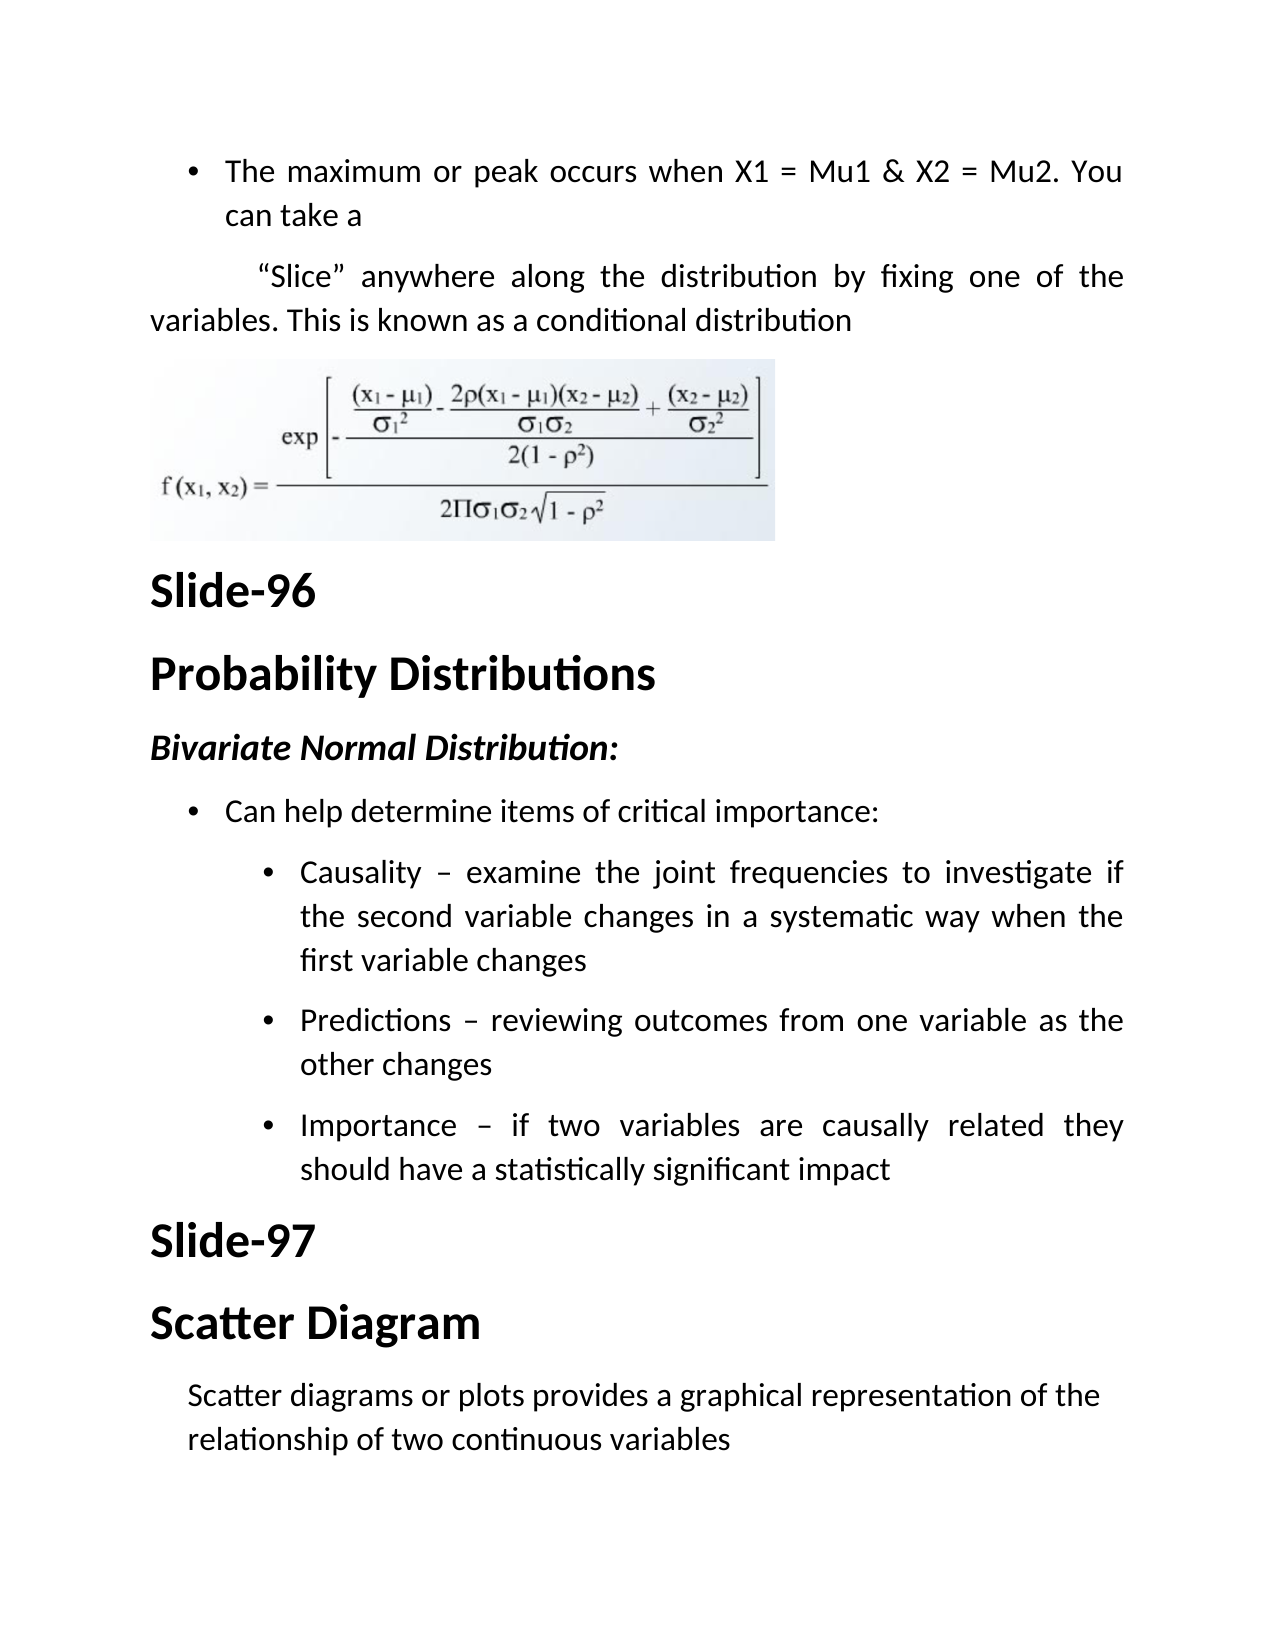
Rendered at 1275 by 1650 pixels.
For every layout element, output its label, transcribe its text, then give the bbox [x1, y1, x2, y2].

picture [150, 359, 775, 541]
text Slide-96 [150, 559, 1125, 620]
text Bivariate Normal Distribution: [150, 724, 1125, 770]
list Can help determine items of critical importance: [187, 790, 1125, 831]
text Probability Distributions [150, 642, 1125, 703]
list Importance – if two variables are causally related they should have a statistically significant impact [262, 1104, 1125, 1189]
list Causality – examine the joint frequencies to investigate if the second variable changes in a systematic way when the first variable changes [262, 851, 1125, 979]
text Scatter diagrams or plots provides a graphical representation of the relationship of two continuous variables [187, 1374, 1125, 1458]
text “Slice” anywhere along the distribution by fixing one of the variables. This is known as a conditional distribution [150, 254, 1125, 339]
text Scatter Diagram [150, 1291, 1125, 1352]
text Slide-97 [150, 1209, 1125, 1270]
list The maximum or peak occurs when X1 = Mu1 & X2 = Mu2. You can take a [187, 150, 1125, 235]
list Predictions – reviewing outcomes from one variable as the other changes [262, 999, 1125, 1084]
